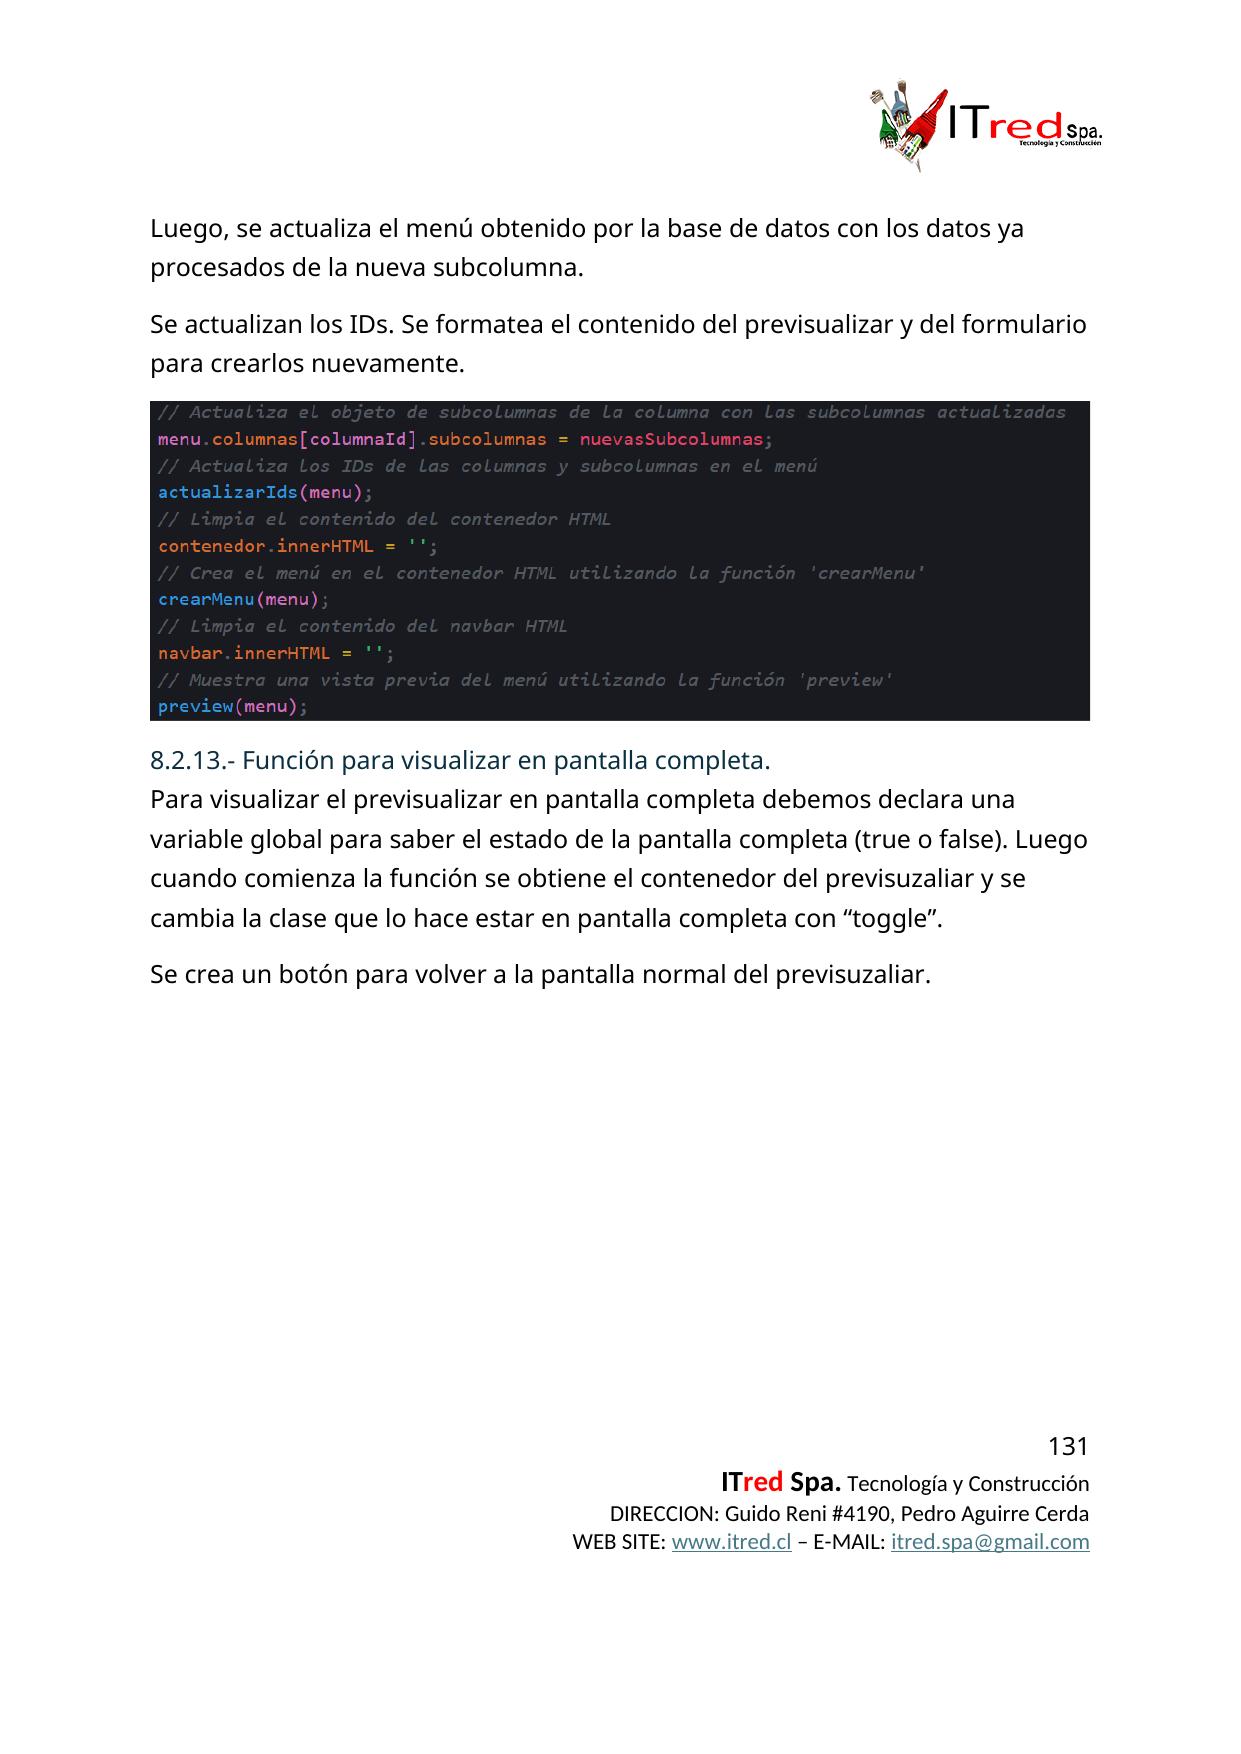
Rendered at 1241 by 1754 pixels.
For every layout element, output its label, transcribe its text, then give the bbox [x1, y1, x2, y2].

picture [868, 77, 1102, 174]
picture [150, 401, 1091, 721]
text Se actualizan los IDs. Se formatea el contenido del previsualizar y del formulario para crearlos nuevamente. [150, 306, 1090, 380]
text Para visualizar el previsualizar en pantalla completa debemos declara una variable global para saber el estado de la pantalla completa (true o false). Luego cuando comienza la función se obtiene el contenedor del previsuzaliar y se cambia la clase que lo hace estar en pantalla completa con “toggle”. [150, 782, 1090, 934]
text Luego, se actualiza el menú obtenido por la base de datos con los datos ya procesados de la nueva subcolumna. [150, 211, 1090, 284]
subtitle 8.2.13.- Función para visualizar en pantalla completa. [150, 742, 1090, 776]
text Se crea un botón para volver a la pantalla normal del previsuzaliar. [150, 956, 1090, 990]
